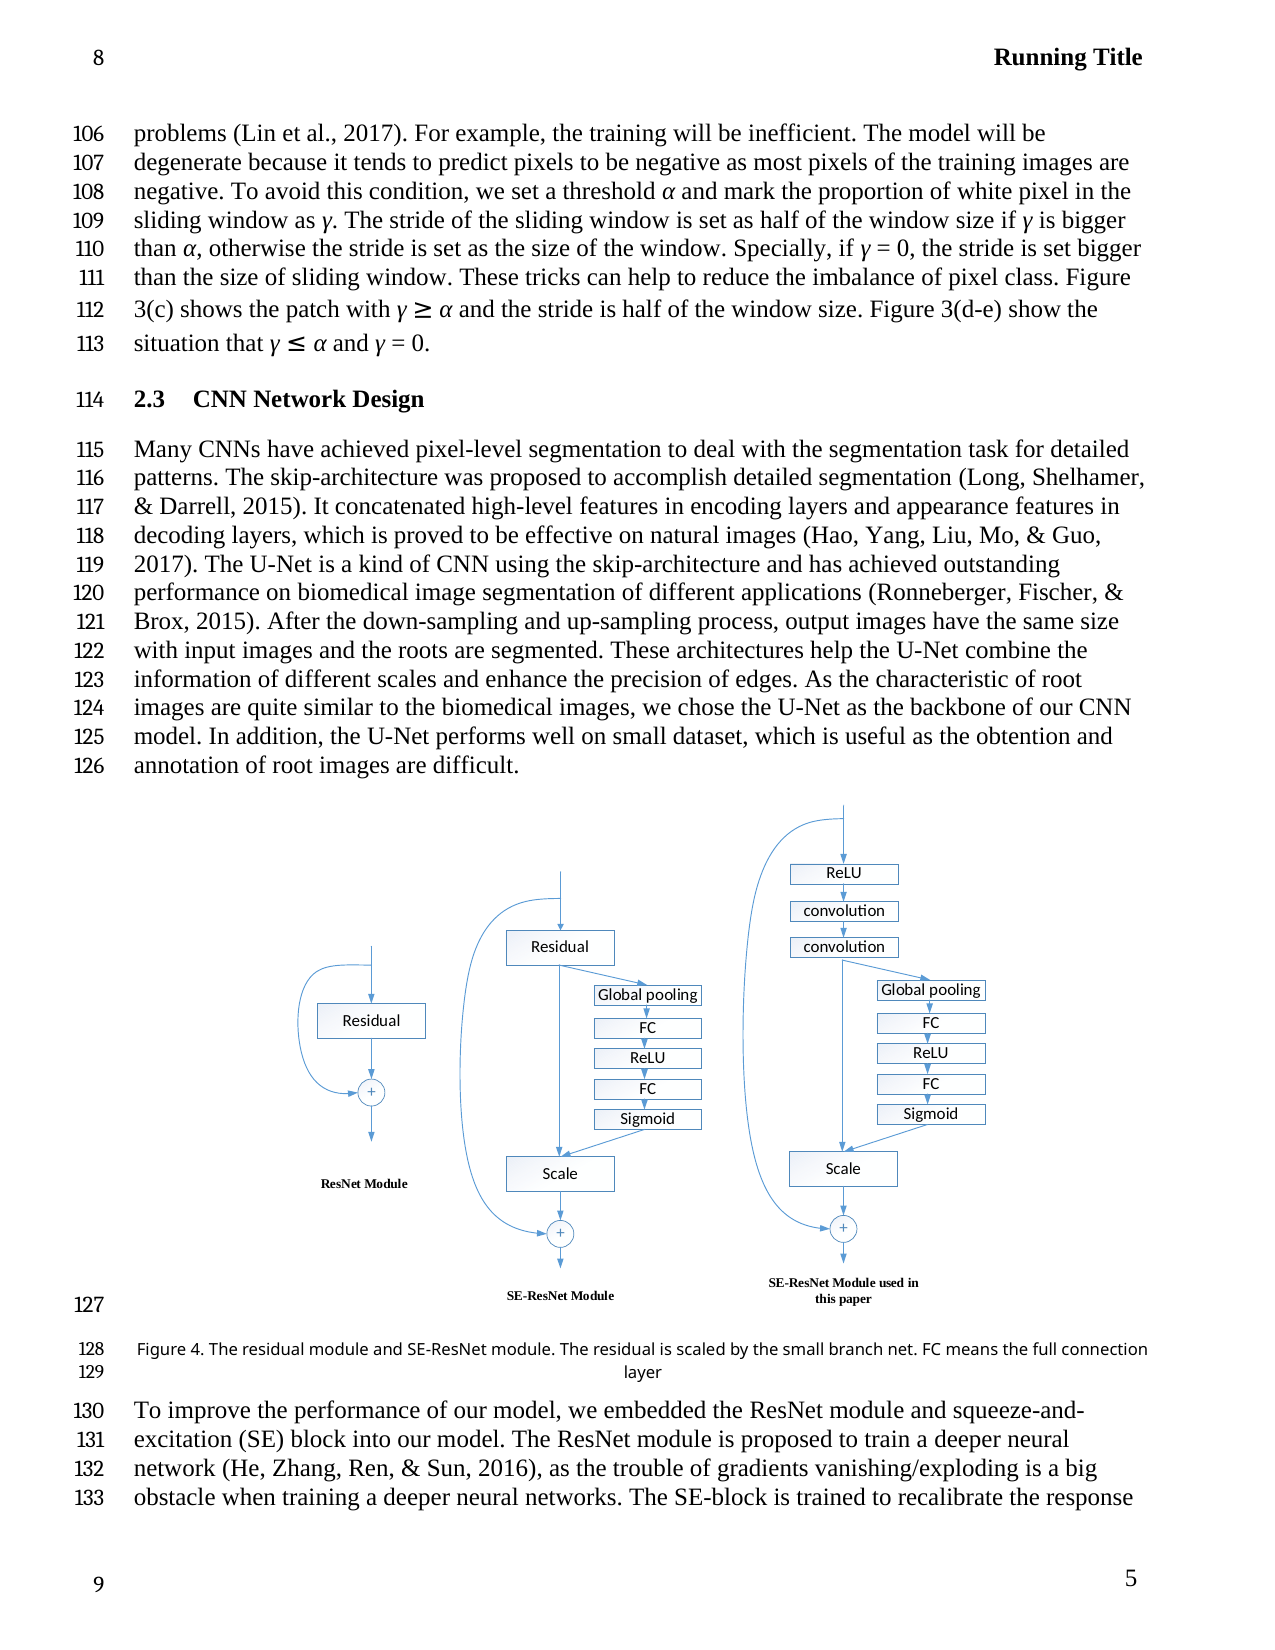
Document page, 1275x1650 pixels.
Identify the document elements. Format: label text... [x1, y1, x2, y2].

text Figure 4. The residual module and SE-ResNet module. The residual is scaled by the small branch net. FC means the full connection layer [133, 1337, 1152, 1383]
subtitle CNN Network Design [133, 384, 1152, 413]
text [133, 118, 1152, 359]
text Many CNNs have achieved pixel-level segmentation to deal with the segmentation task for detailed patterns. The skip-architecture was proposed to accomplish detailed segmentation (Long, Shelhamer, & Darrell, 2015). It concatenated high-level features in encoding layers and appearance features in decoding layers, which is proved to be effective on natural images (Hao, Yang, Liu, Mo, & Guo, 2017). The U-Net is a kind of CNN using the skip-architecture and has achieved outstanding performance on biomedical image segmentation of different applications (Ronneberger, Fischer, & Brox, 2015). After the down-sampling and up-sampling process, output images have the same size with input images and the roots are segmented. These architectures help the U-Net combine the information of different scales and enhance the precision of edges. As the characteristic of root images are quite similar to the biomedical images, we chose the U-Net as the backbone of our CNN model. In addition, the U-Net performs well on small dataset, which is useful as the obtention and annotation of root images are difficult. [133, 434, 1152, 779]
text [133, 1395, 1152, 1510]
